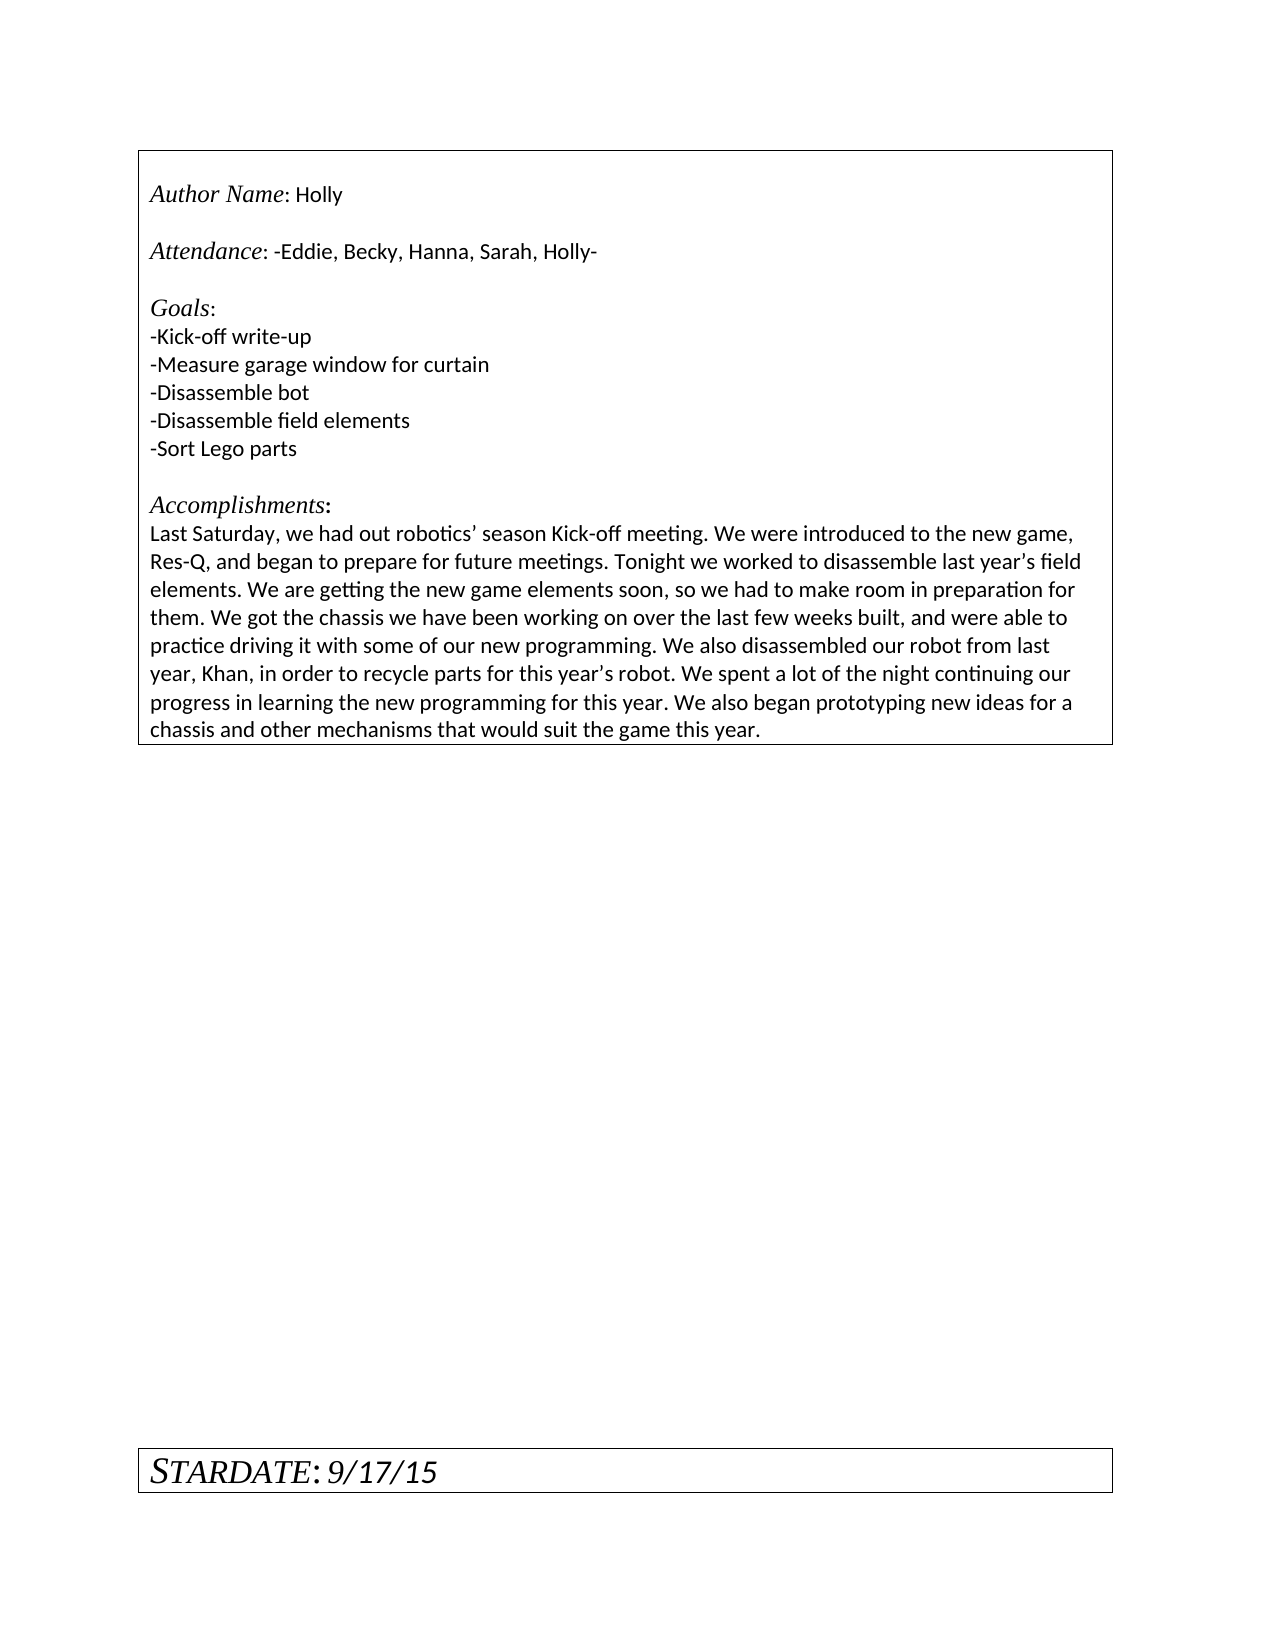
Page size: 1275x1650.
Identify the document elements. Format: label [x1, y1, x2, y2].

table_header [139, 151, 1112, 744]
table_header [139, 1449, 1112, 1492]
